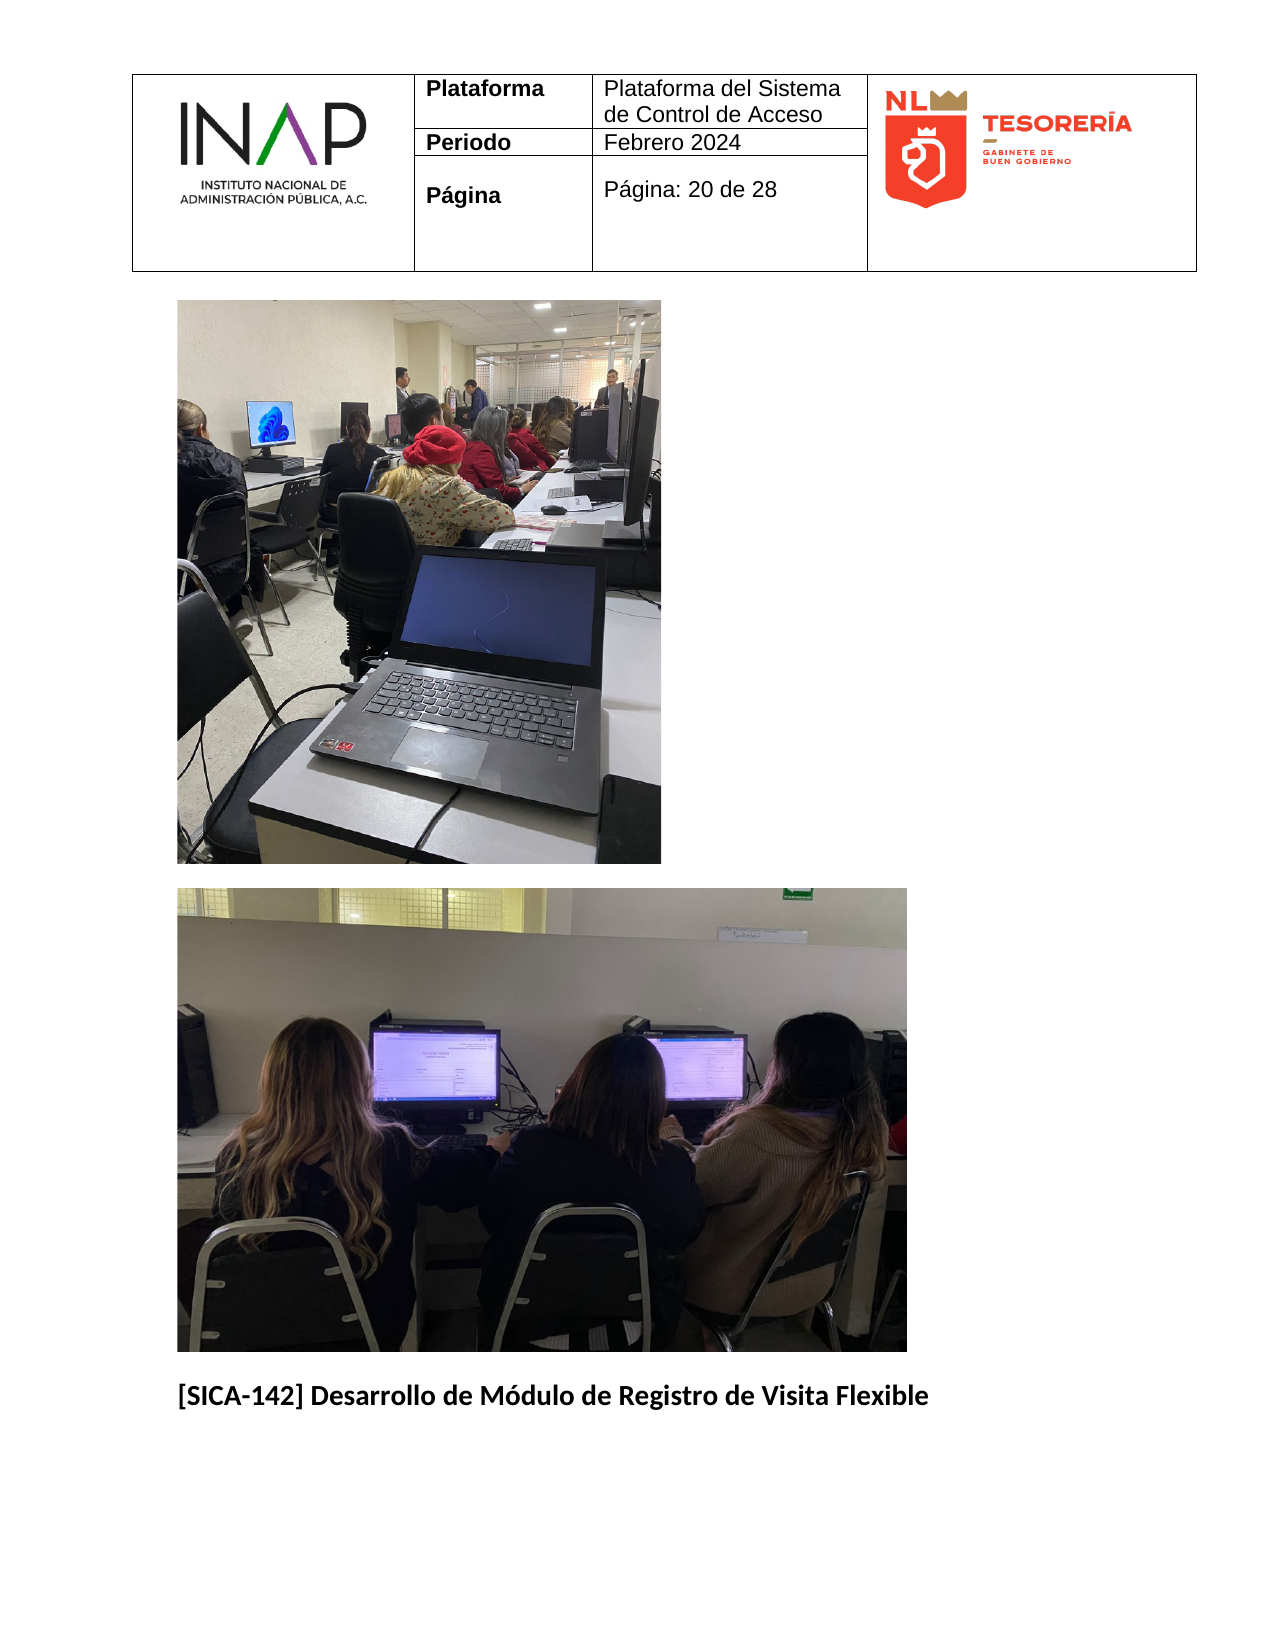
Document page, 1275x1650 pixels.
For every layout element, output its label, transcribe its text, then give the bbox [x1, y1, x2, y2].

text [SICA-142] Desarrollo de Módulo de Registro de Visita Flexible [177, 1377, 1098, 1413]
picture [143, 86, 400, 221]
picture [878, 89, 1135, 208]
picture [177, 300, 662, 864]
picture [177, 888, 907, 1352]
